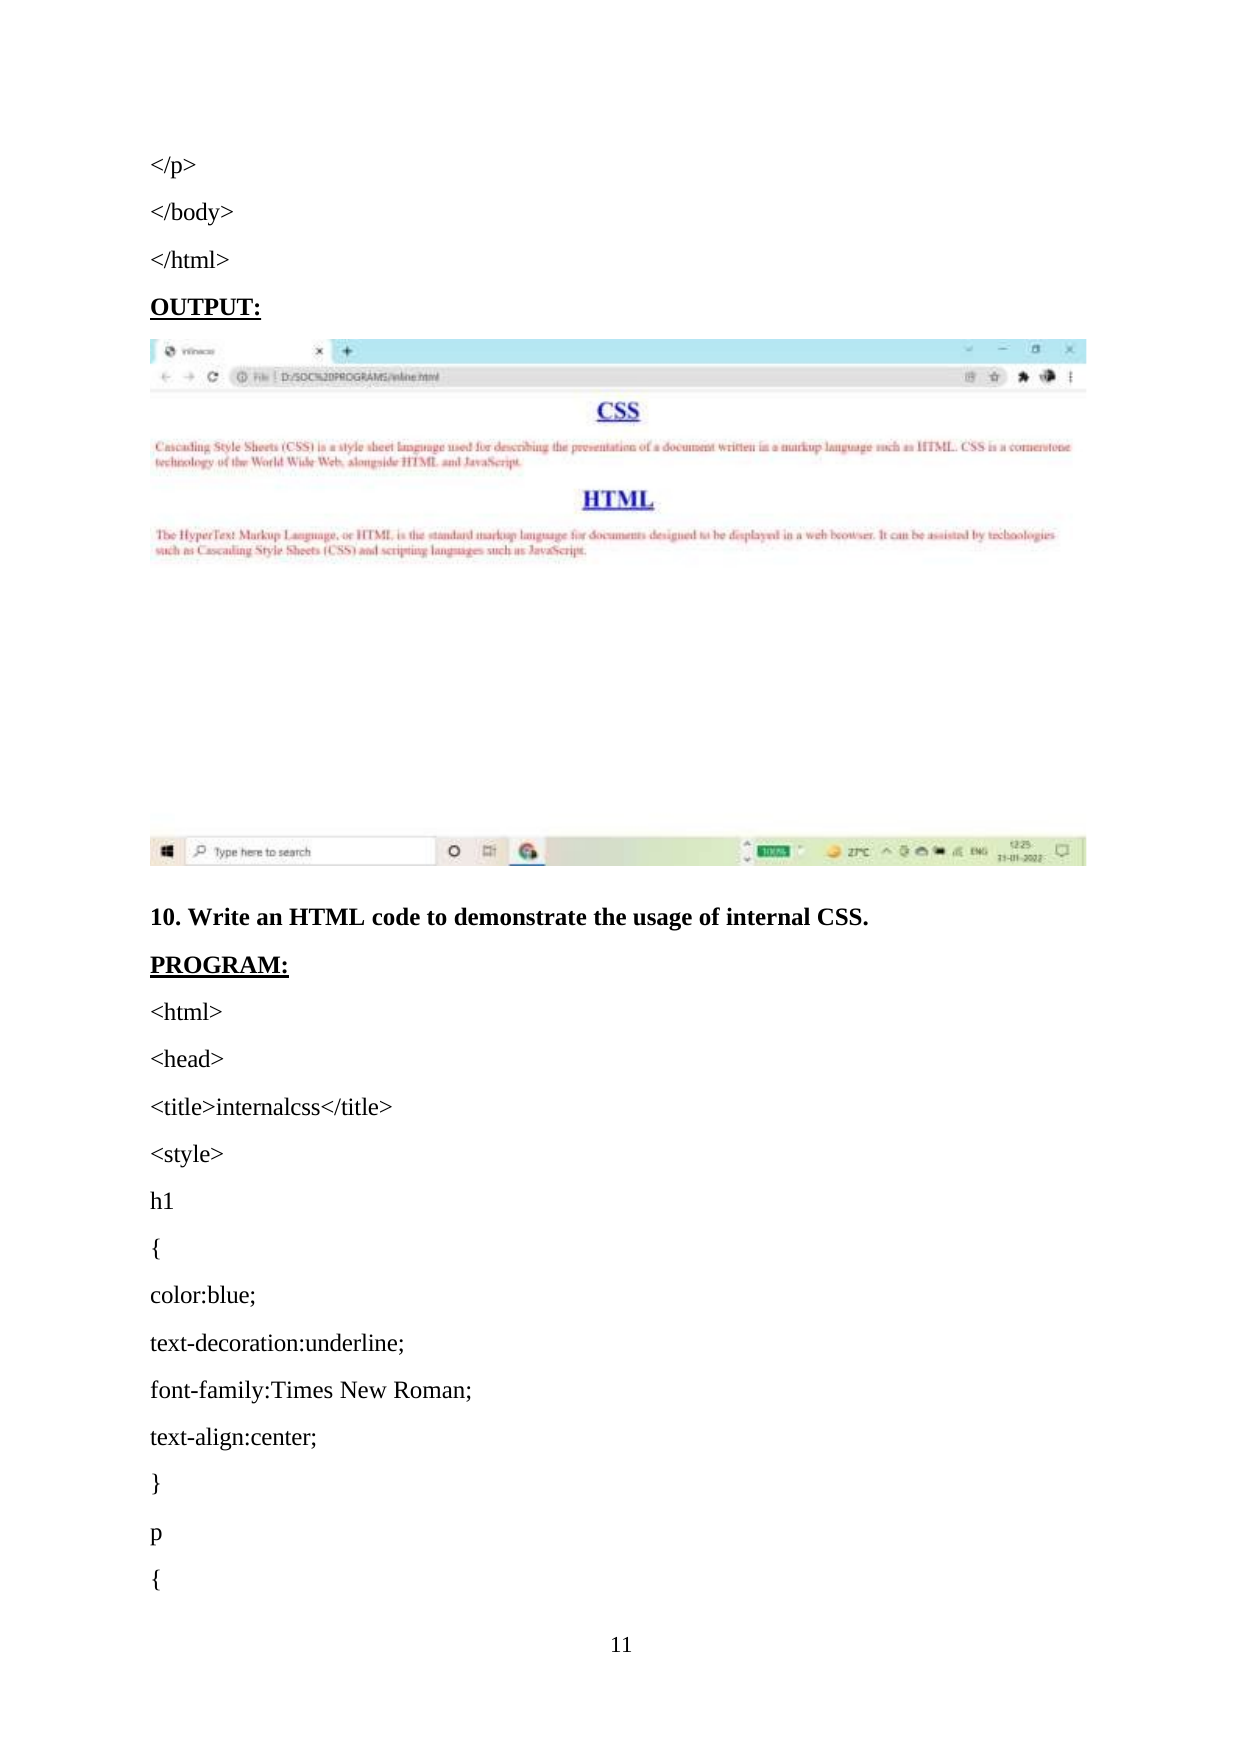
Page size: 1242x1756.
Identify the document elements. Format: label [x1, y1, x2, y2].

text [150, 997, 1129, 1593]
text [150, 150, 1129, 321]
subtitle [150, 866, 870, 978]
picture [150, 339, 1087, 866]
